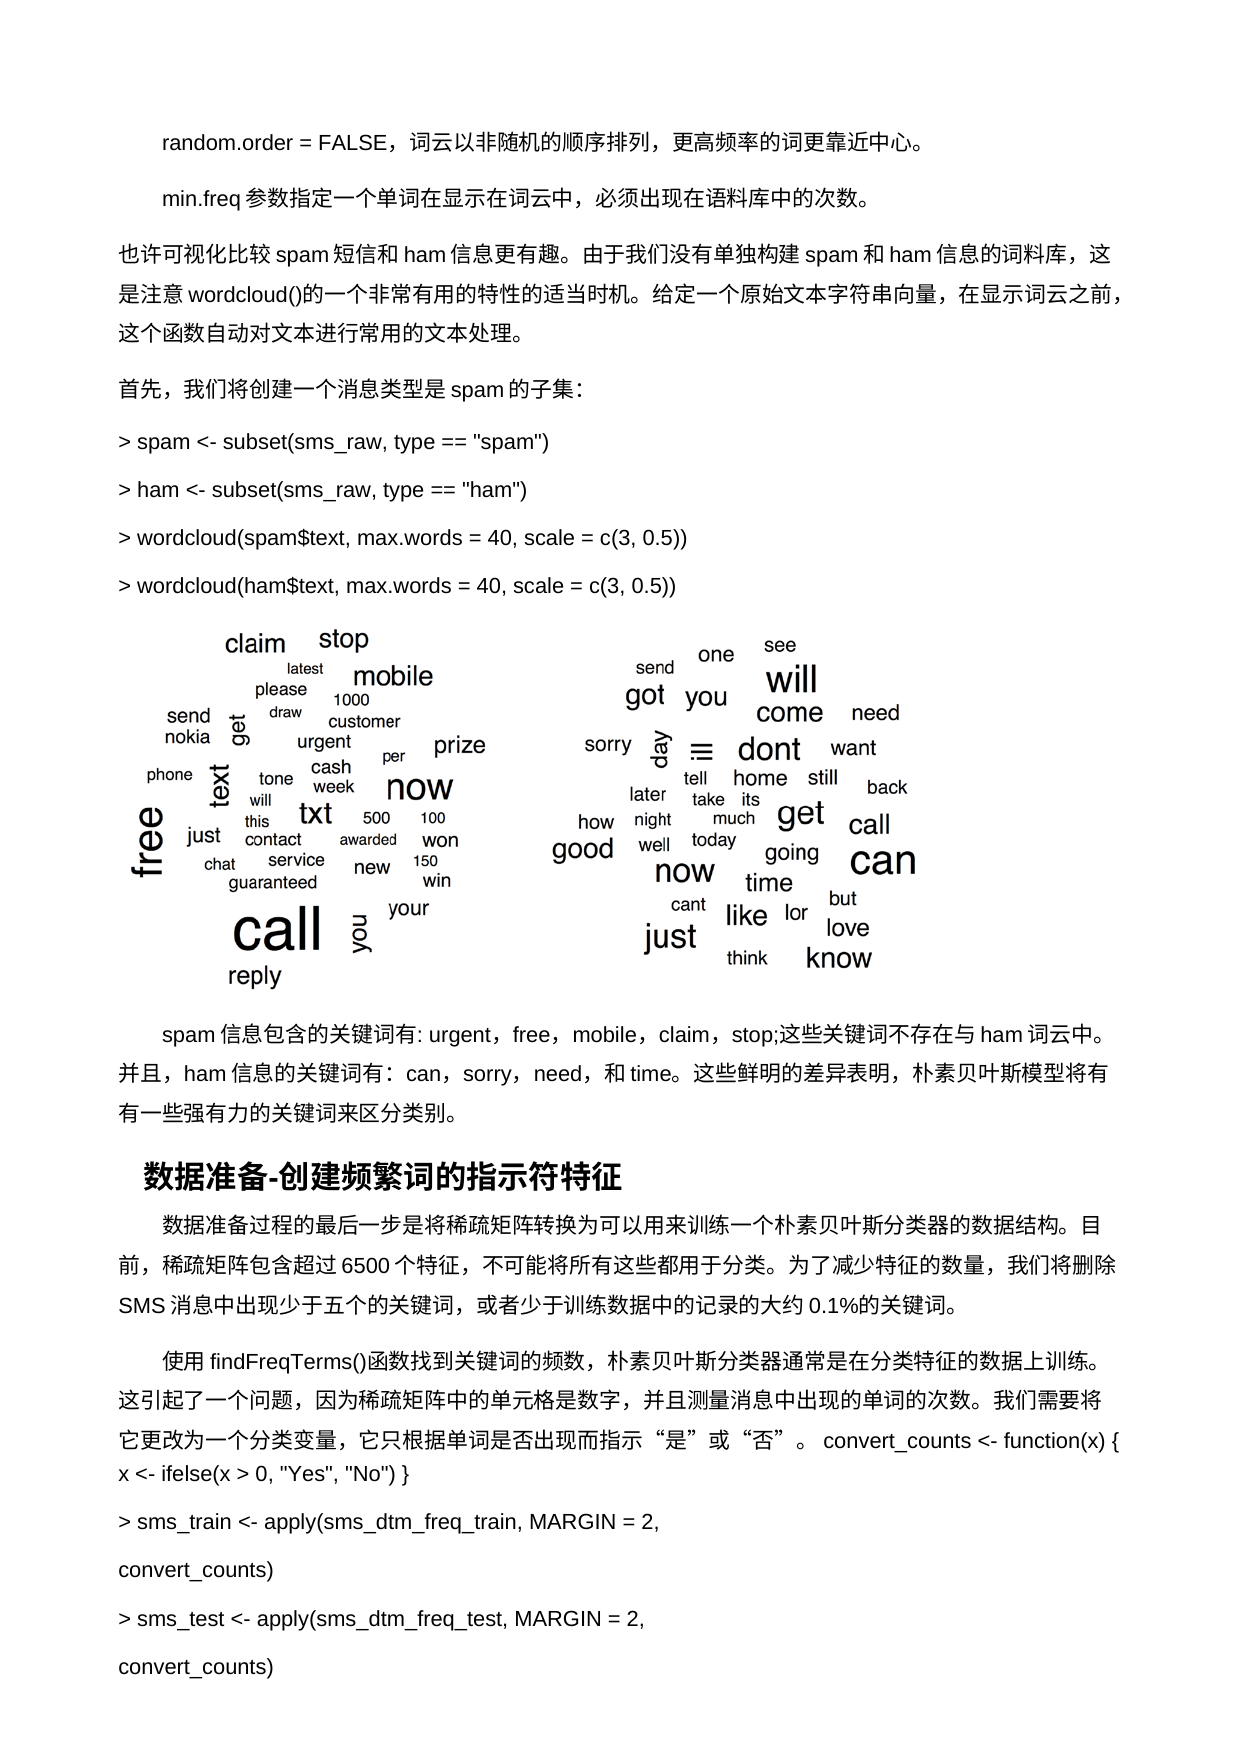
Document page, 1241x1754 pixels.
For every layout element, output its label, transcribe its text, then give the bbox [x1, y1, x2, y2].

text 也许可视化比较spam短信和ham信息更有趣。由于我们没有单独构建spam和ham信息的词料库，这是注意wordcloud()的一个非常有用的特性的适当时机。给定一个原始文本字符串向量，在显示词云之前，这个函数自动对文本进行常用的文本处理。 [118, 237, 1122, 348]
text > sms_test <- apply(sms_dtm_freq_test, MARGIN = 2, [118, 1605, 1122, 1631]
text > spam <- subset(sms_raw, type == "spam") [118, 429, 1122, 454]
text convert_counts) [118, 1557, 1122, 1582]
text > wordcloud(ham$text, max.words = 40, scale = c(3, 0.5)) [118, 573, 1122, 598]
text > wordcloud(spam$text, max.words = 40, scale = c(3, 0.5)) [118, 525, 1122, 550]
text spam信息包含的关键词有: urgent，free，mobile，claim，stop;这些关键词不存在与ham词云中。并且，ham信息的关键词有：can，sorry，need，和time。这些鲜明的差异表明，朴素贝叶斯模型将有有一些强有力的关键词来区分类别。 [118, 1017, 1122, 1127]
text > ham <- subset(sms_raw, type == "ham") [118, 477, 1122, 502]
text convert_counts) [118, 1653, 1122, 1679]
text 首先，我们将创建一个消息类型是spam的子集： [118, 372, 1122, 404]
text random.order = FALSE，词云以非随机的顺序排列，更高频率的词更靠近中心。 [118, 124, 1122, 156]
text min.freq参数指定一个单词在显示在词云中，必须出现在语料库中的次数。 [118, 181, 1122, 212]
picture [118, 621, 937, 994]
subtitle 数据准备-创建频繁词的指示符特征 [143, 1152, 1122, 1197]
text > sms_train <- apply(sms_dtm_freq_train, MARGIN = 2, [118, 1509, 1122, 1534]
text 使用findFreqTerms()函数找到关键词的频数，朴素贝叶斯分类器通常是在分类特征的数据上训练。这引起了一个问题，因为稀疏矩阵中的单元格是数字，并且测量消息中出现的单词的次数。我们需要将它更改为一个分类变量，它只根据单词是否出现而指示“是”或“否”。 convert_counts <- function(x) { x <- ifelse(x > 0, "Yes", "No") } [118, 1344, 1122, 1486]
text 数据准备过程的最后一步是将稀疏矩阵转换为可以用来训练一个朴素贝叶斯分类器的数据结构。目前，稀疏矩阵包含超过6500个特征，不可能将所有这些都用于分类。为了减少特征的数量，我们将删除SMS消息中出现少于五个的关键词，或者少于训练数据中的记录的大约0.1%的关键词。 [118, 1208, 1122, 1319]
